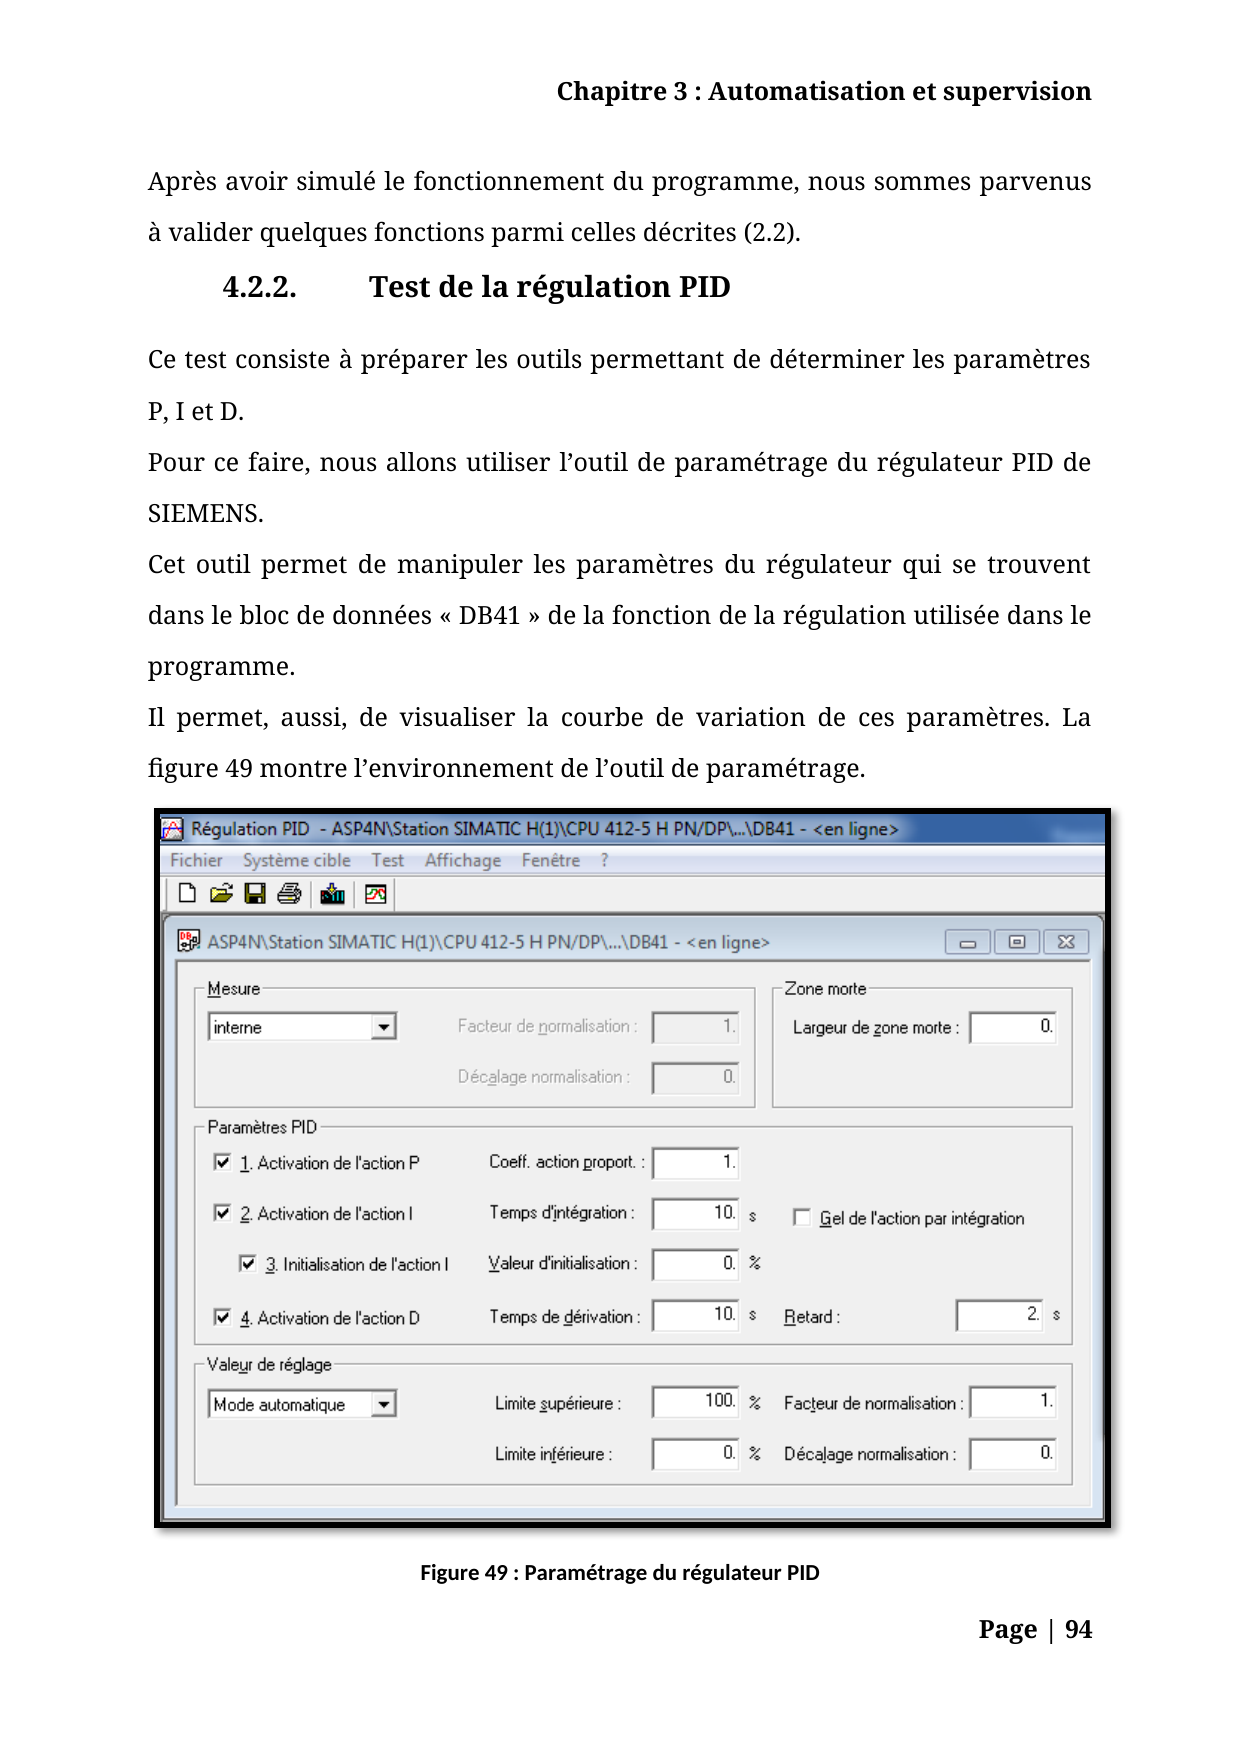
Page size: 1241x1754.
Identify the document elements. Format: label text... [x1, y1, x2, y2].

list Test de la régulation PID [223, 266, 1092, 306]
text Figure 49 : Paramétrage du régulateur PID [148, 1558, 1092, 1586]
text Après avoir simulé le fonctionnement du programme, nous sommes parvenus à valider quelques fonctions parmi celles décrites (2.2). [148, 164, 1092, 249]
text Cet outil permet de manipuler les paramètres du régulateur qui se trouvent dans le bloc de données « DB41 » de la fonction de la régulation utilisée dans le programme. [148, 546, 1092, 682]
text Il permet, aussi, de visualiser la courbe de variation de ces paramètres. La figure 49 montre l’environnement de l’outil de paramétrage. [148, 699, 1092, 784]
picture [160, 814, 1105, 1522]
text Pour ce faire, nous allons utiliser l’outil de paramétrage du régulateur PID de SIEMENS. [148, 444, 1092, 529]
text Ce test consiste à préparer les outils permettant de déterminer les paramètres P, I et D. [148, 342, 1092, 427]
